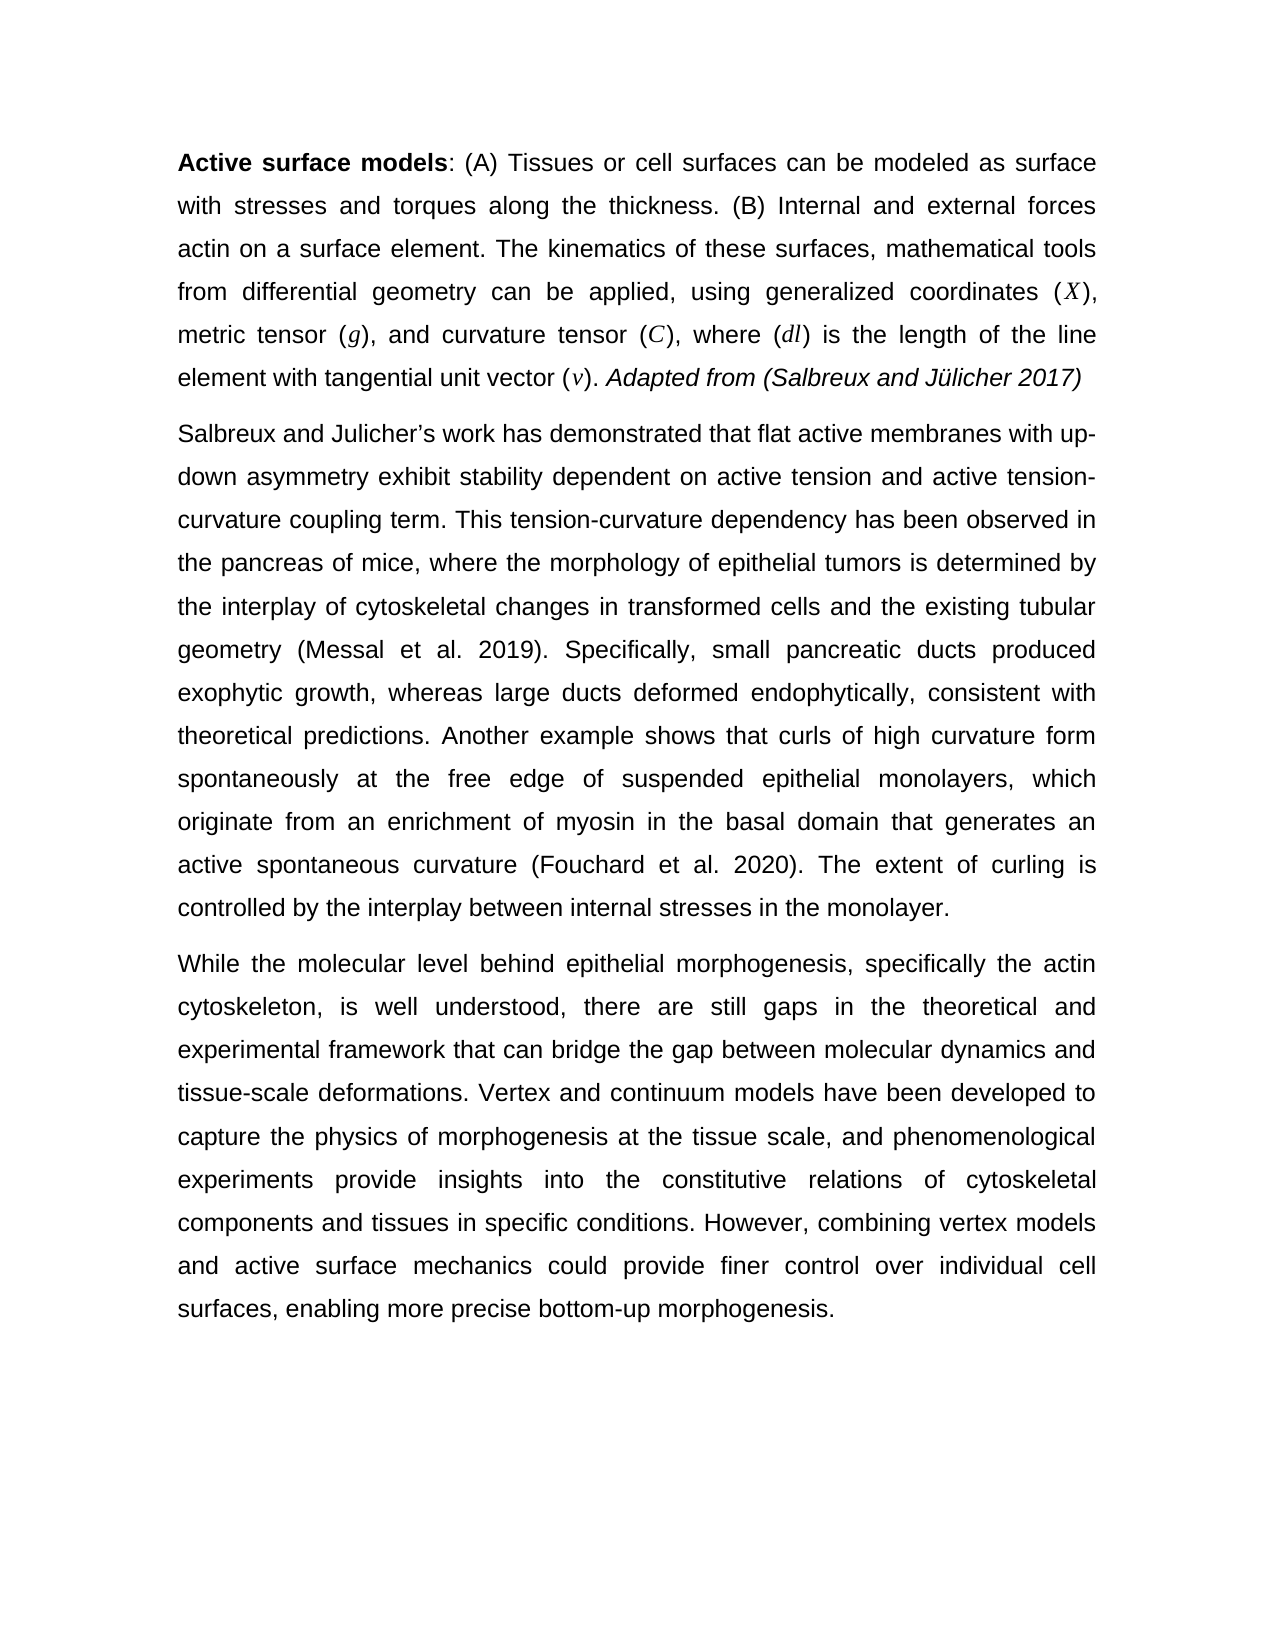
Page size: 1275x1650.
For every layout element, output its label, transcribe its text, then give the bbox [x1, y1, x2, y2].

text While the molecular level behind epithelial morphogenesis, specifically the actin cytoskeleton, is well understood, there are still gaps in the theoretical and experimental framework that can bridge the gap between molecular dynamics and tissue-scale deformations. Vertex and continuum models have been developed to capture the physics of morphogenesis at the tissue scale, and phenomenological experiments provide insights into the constitutive relations of cytoskeletal components and tissues in specific conditions. However, combining vertex models and active surface mechanics could provide finer control over individual cell surfaces, enabling more precise bottom-up morphogenesis. [177, 949, 1098, 1323]
text Salbreux and Julicher’s work has demonstrated that flat active membranes with up-down asymmetry exhibit stability dependent on active tension and active tension-curvature coupling term. This tension-curvature dependency has been observed in the pancreas of mice, where the morphology of epithelial tumors is determined by the interplay of cytoskeletal changes in transformed cells and the existing tubular geometry (Messal et al. 2019). Specifically, small pancreatic ducts produced exophytic growth, whereas large ducts deformed endophytically, consistent with theoretical predictions. Another example shows that curls of high curvature form spontaneously at the free edge of suspended epithelial monolayers, which originate from an enrichment of myosin in the basal domain that generates an active spontaneous curvature (Fouchard et al. 2020). The extent of curling is controlled by the interplay between internal stresses in the monolayer. [177, 419, 1098, 922]
text Active surface models: (A) Tissues or cell surfaces can be modeled as surface with stresses and torques along the thickness. (B) Internal and external forces actin on a surface element. The kinematics of these surfaces, mathematical tools from differential geometry can be applied, using generalized coordinates (), metric tensor (), and curvature tensor (), where () is the length of the line element with tangential unit vector (). Adapted from (Salbreux and Jülicher 2017) [177, 148, 1098, 392]
